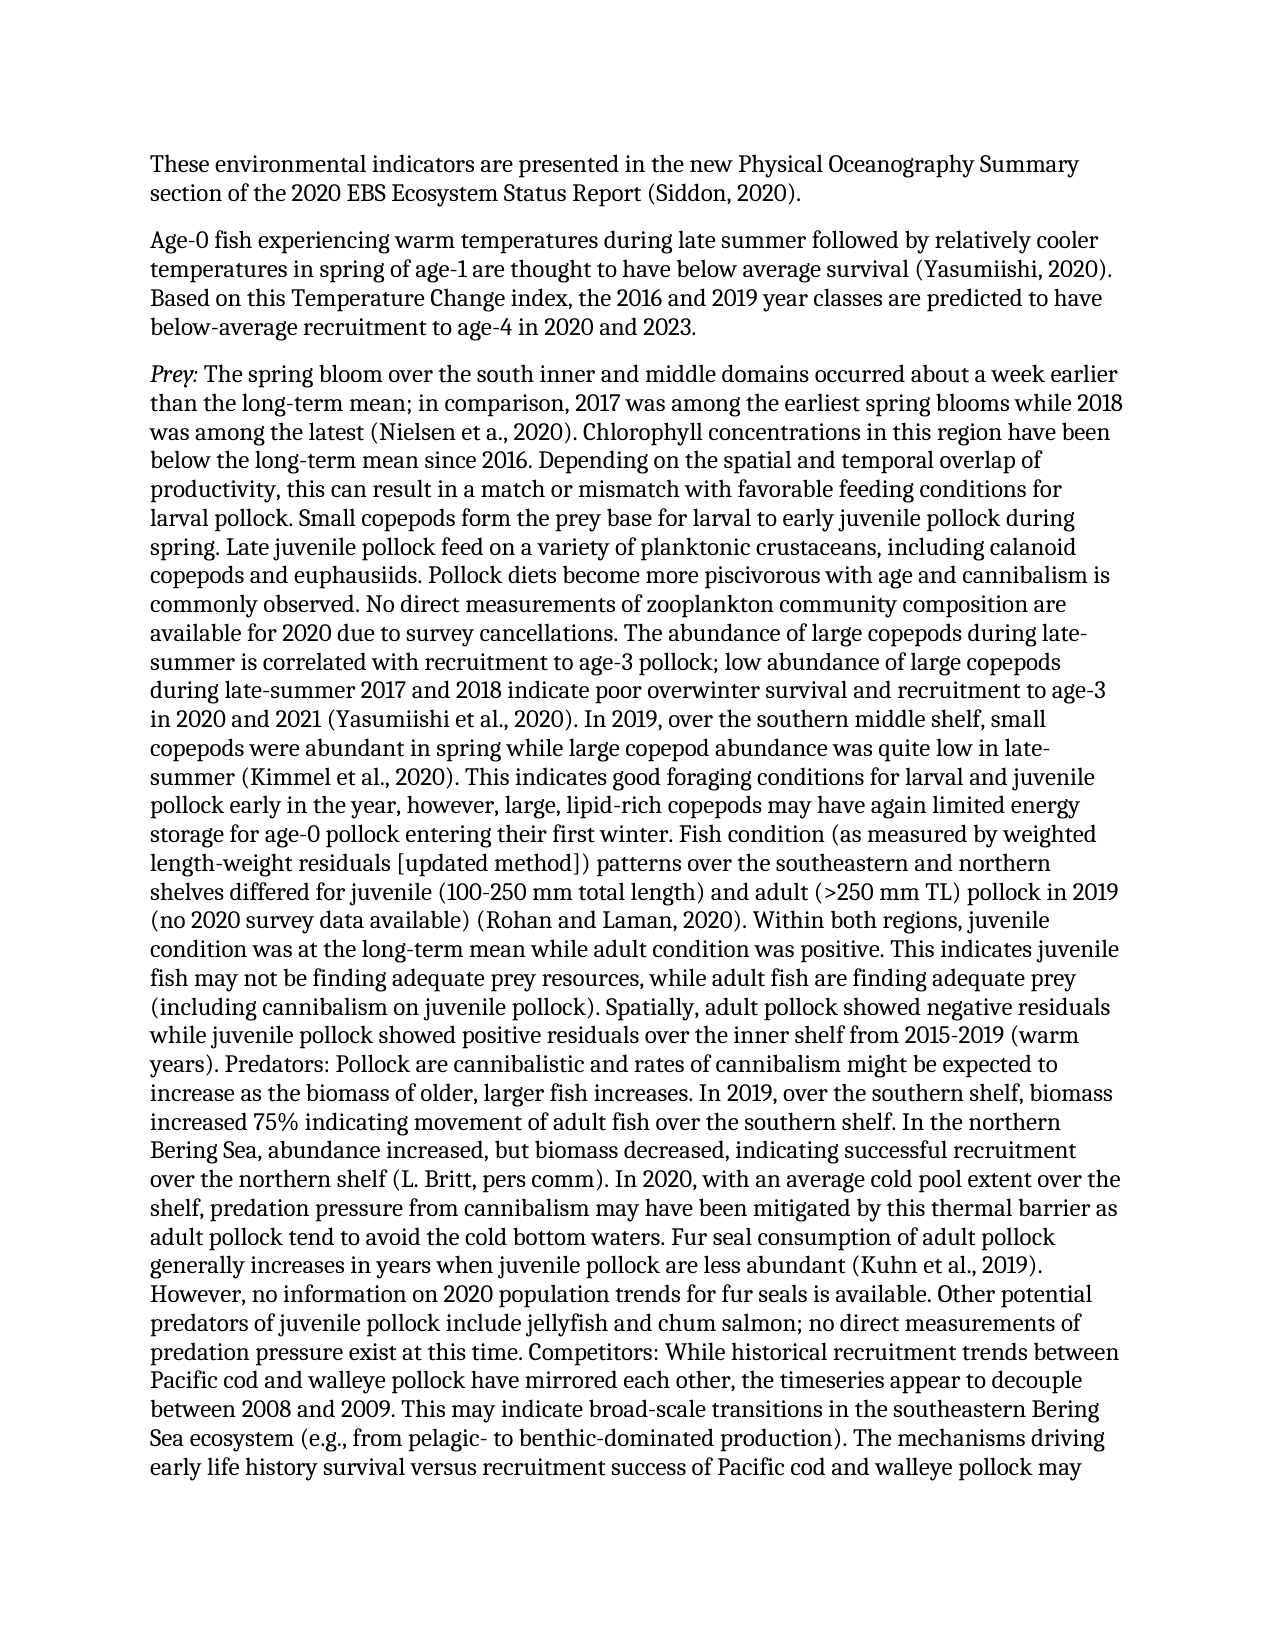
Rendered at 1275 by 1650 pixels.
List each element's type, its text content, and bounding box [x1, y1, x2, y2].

text Age-0 fish experiencing warm temperatures during late summer followed by relatively cooler temperatures in spring of age-1 are thought to have below average survival (Yasumiishi, 2020). Based on this Temperature Change index, the 2016 and 2019 year classes are predicted to have below-average recruitment to age-4 in 2020 and 2023. [150, 226, 1125, 341]
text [150, 360, 1125, 1481]
text These environmental indicators are presented in the new Physical Oceanography Summary section of the 2020 EBS Ecosystem Status Report (Siddon, 2020). [150, 150, 1125, 207]
